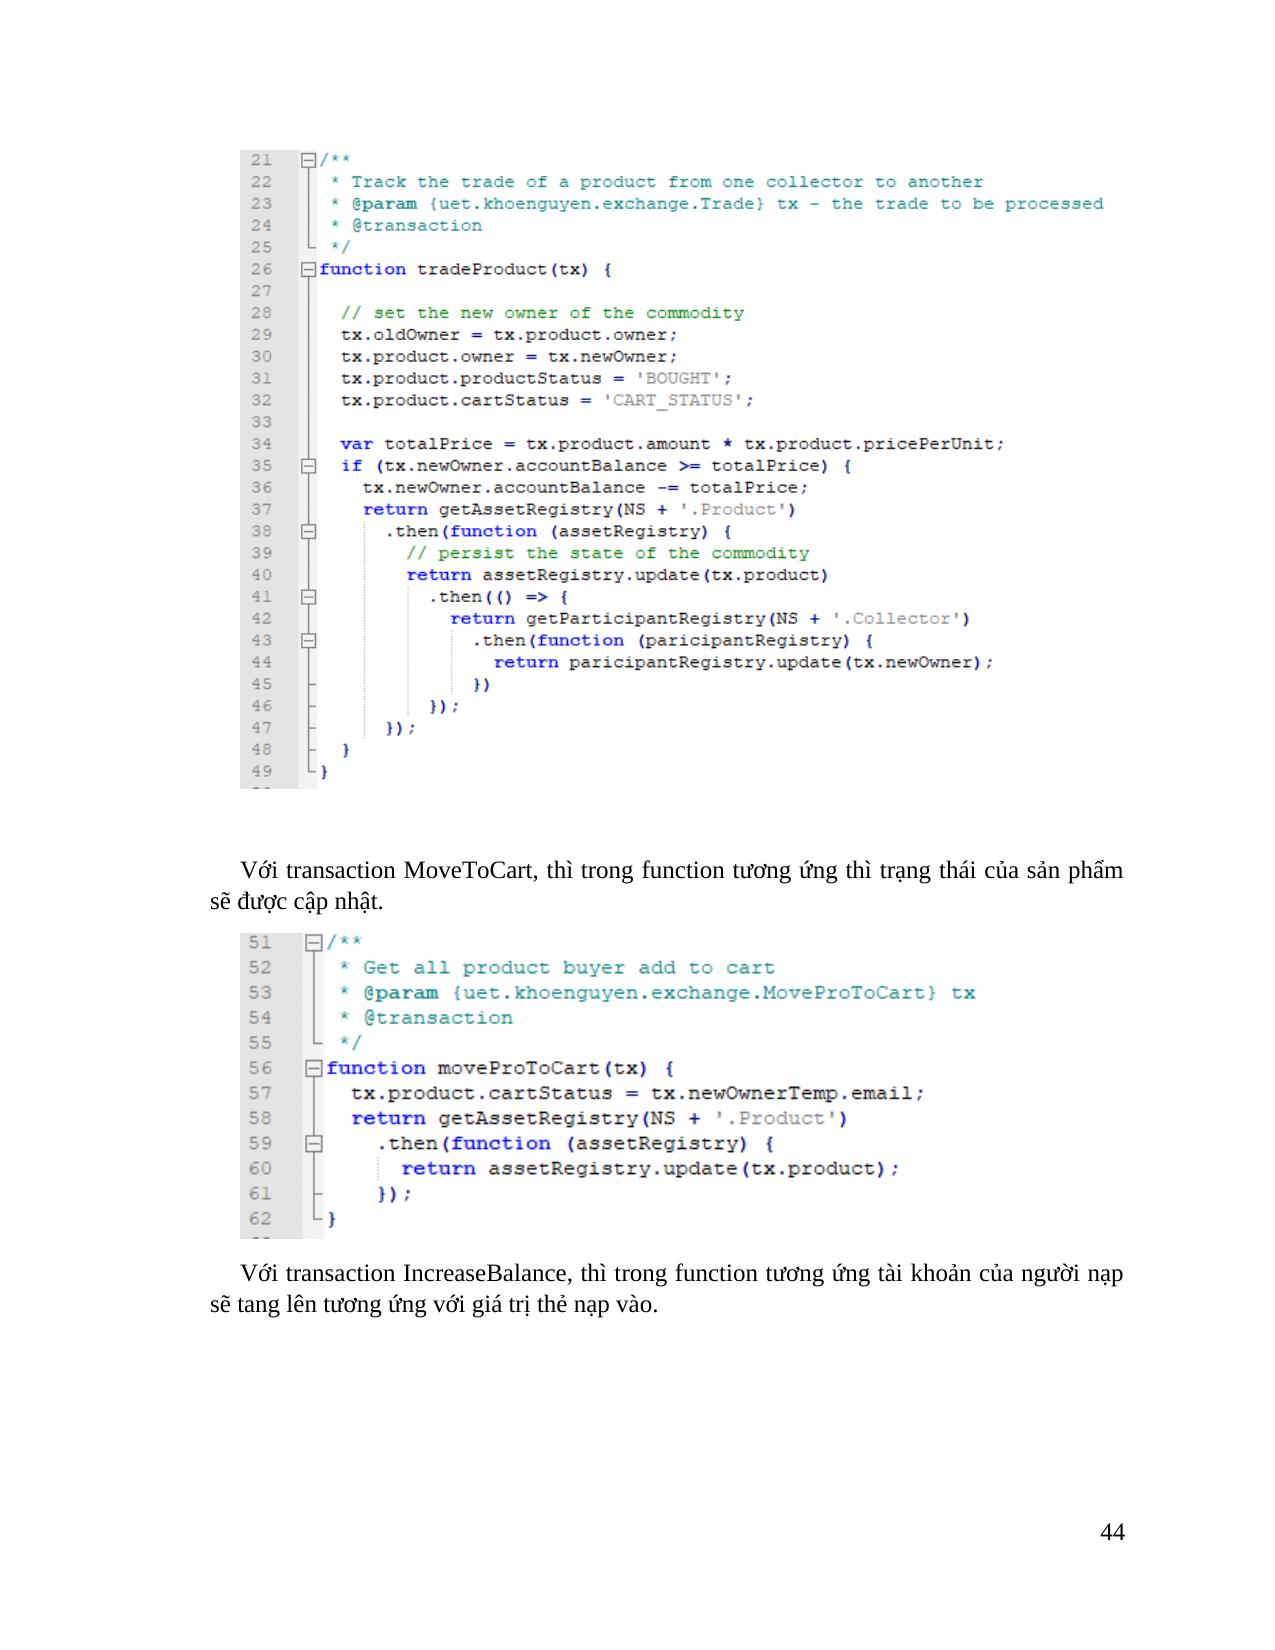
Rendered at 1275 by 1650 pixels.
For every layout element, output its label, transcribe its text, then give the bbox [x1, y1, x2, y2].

picture [240, 933, 1001, 1239]
text Với transaction IncreaseBalance, thì trong function tương ứng tài khoản của người nạp sẽ tang lên tương ứng với giá trị thẻ nạp vào. [210, 1258, 1125, 1317]
picture [240, 150, 1150, 789]
text Với transaction MoveToCart, thì trong function tương ứng thì trạng thái của sản phẩm sẽ được cập nhật. [210, 855, 1125, 915]
